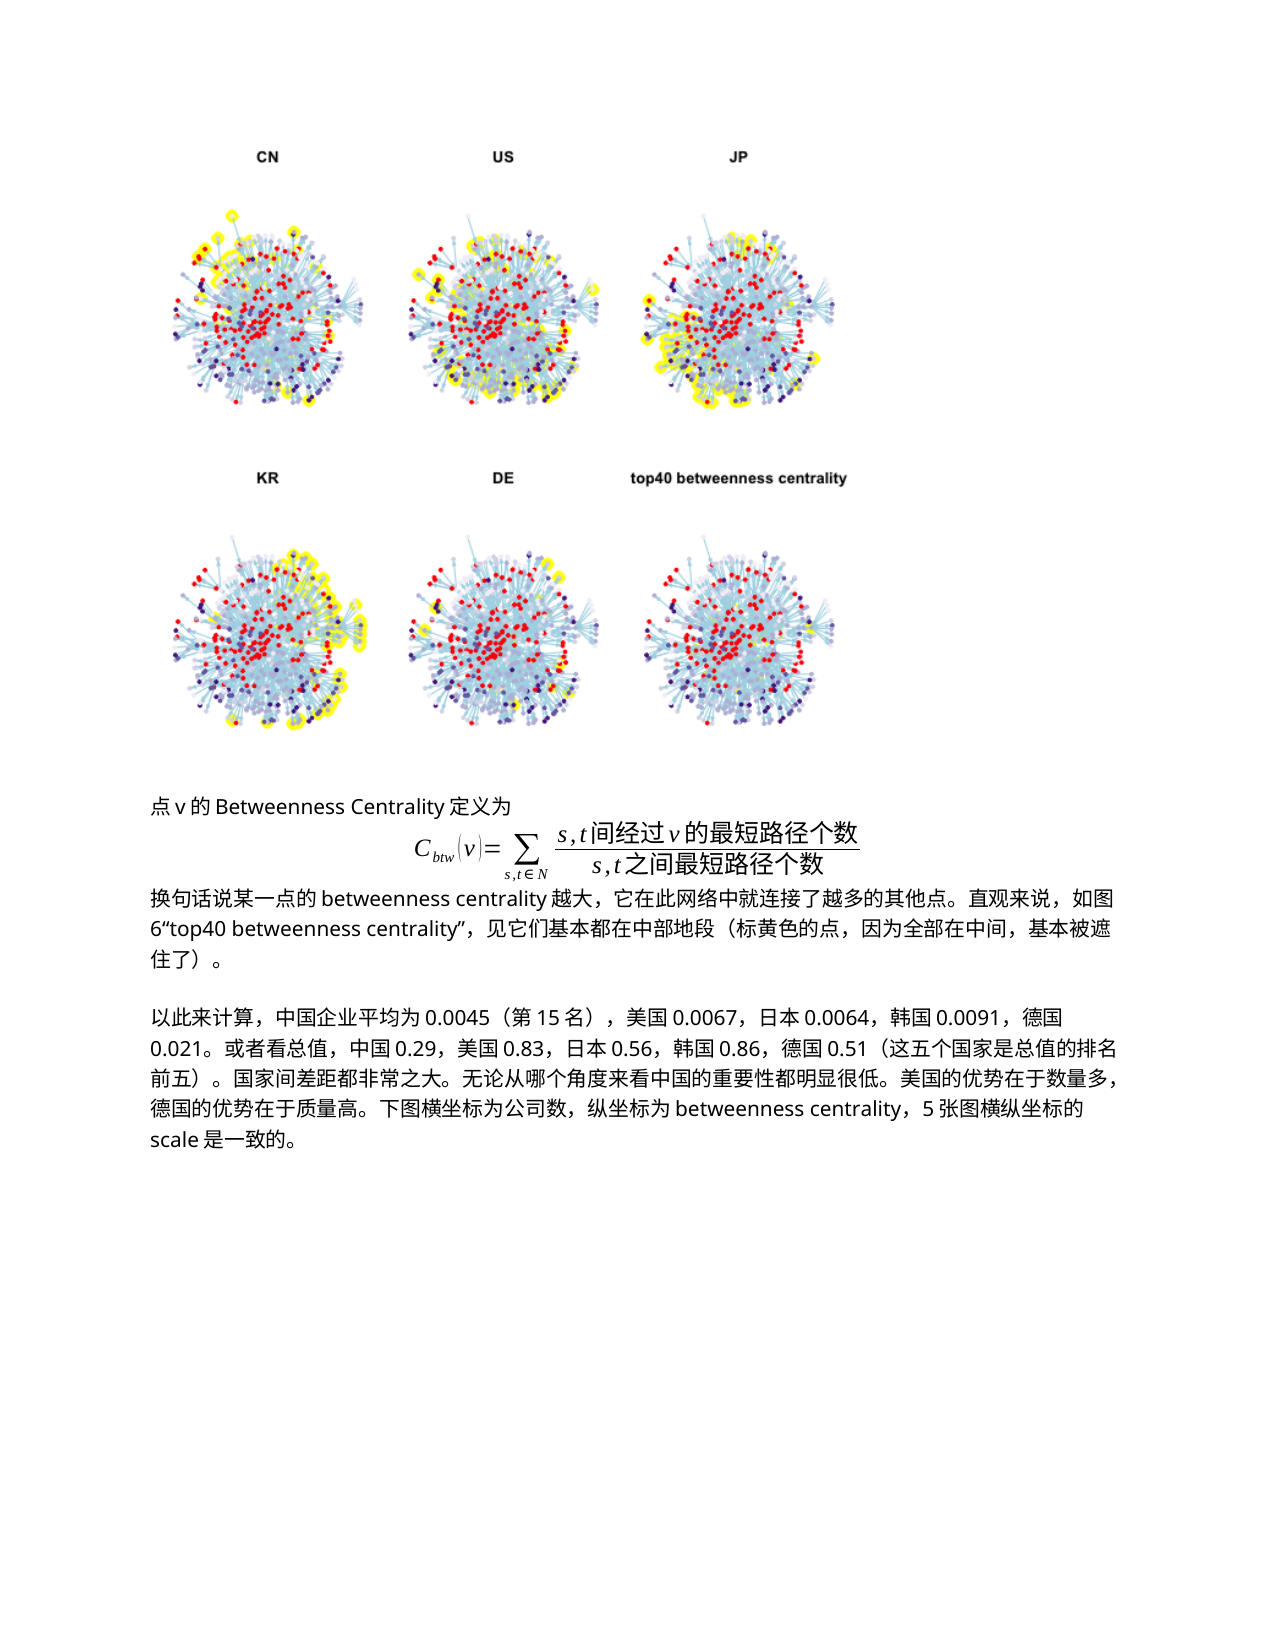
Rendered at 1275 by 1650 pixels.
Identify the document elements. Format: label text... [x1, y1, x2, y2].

text 以此来计算，中国企业平均为0.0045（第15名），美国0.0067，日本0.0064，韩国0.0091，德国 0.021。或者看总值，中国0.29，美国0.83，日本0.56，韩国0.86，德国0.51（这五个国家是总值的排名前五）。国家间差距都非常之大。无论从哪个角度来看中国的重要性都明显很低。美国的优势在于数量多，德国的优势在于质量高。下图横坐标为公司数，纵坐标为betweenness centrality，5张图横纵坐标的scale是一致的。 [150, 1002, 1125, 1153]
picture [150, 150, 857, 791]
text 点v的Betweenness Centrality定义为 [150, 790, 1125, 821]
text 换句话说某一点的betweenness centrality越大，它在此网络中就连接了越多的其他点。直观来说，如图6“top40 betweenness centrality”，见它们基本都在中部地段（标黄色的点，因为全部在中间，基本被遮住了）。 [150, 882, 1125, 973]
